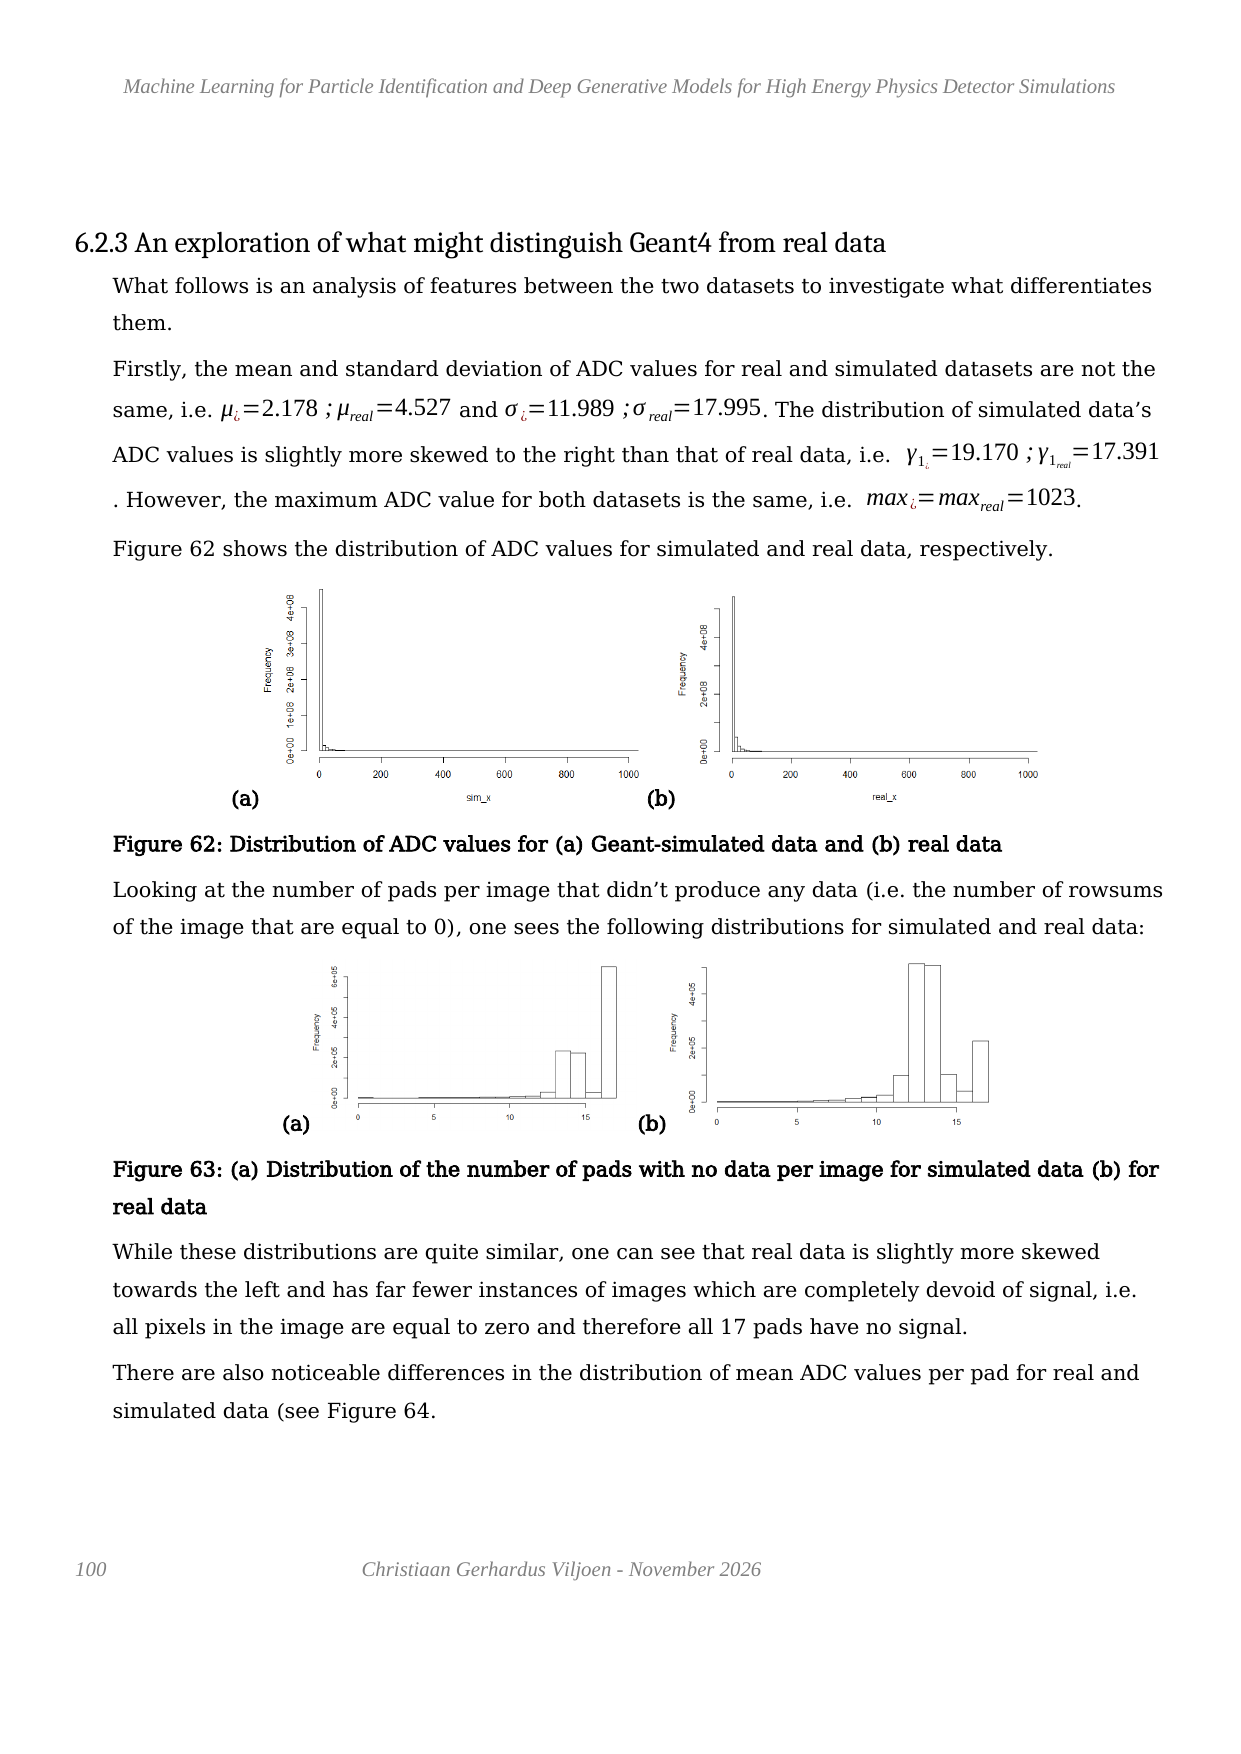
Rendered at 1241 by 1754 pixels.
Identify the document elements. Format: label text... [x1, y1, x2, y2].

picture [667, 962, 997, 1131]
picture [260, 581, 646, 806]
text While these distributions are quite similar, one can see that real data is slightly more skewed towards the left and has far fewer instances of images which are completely devoid of signal, i.e. all pixels in the image are equal to zero and therefore all 17 pads have no signal. [112, 1239, 1165, 1339]
text There are also noticeable differences in the distribution of mean ADC values per pad for real and simulated data (see Figure 64. [112, 1360, 1165, 1422]
text Figure 63: (a) Distribution of the number of pads with no data per image for simulated data (b) for real data [112, 1156, 1165, 1218]
picture [311, 959, 637, 1131]
text What follows is an analysis of features between the two datasets to investigate what differentiates them. [112, 273, 1165, 335]
text Figure 62 shows the distribution of ADC values for simulated and real data, respectively. [112, 536, 1165, 561]
text Looking at the number of pads per image that didn’t produce any data (i.e. the number of rowsums of the image that are equal to 0), one sees the following distributions for simulated and real data: [112, 876, 1165, 939]
text Firstly, the mean and standard deviation of ADC values for real and simulated datasets are not the same, i.e. and . The distribution of simulated data’s ADC values is slightly more skewed to the right than that of real data, i.e. . However, the maximum ADC value for both datasets is the same, i.e. . [112, 356, 1165, 515]
picture [676, 587, 1048, 806]
subtitle An exploration of what might distinguish Geant4 from real data [75, 227, 1165, 260]
text Figure 62: Distribution of ADC values for (a) Geant-simulated data and (b) real data [112, 831, 1165, 856]
